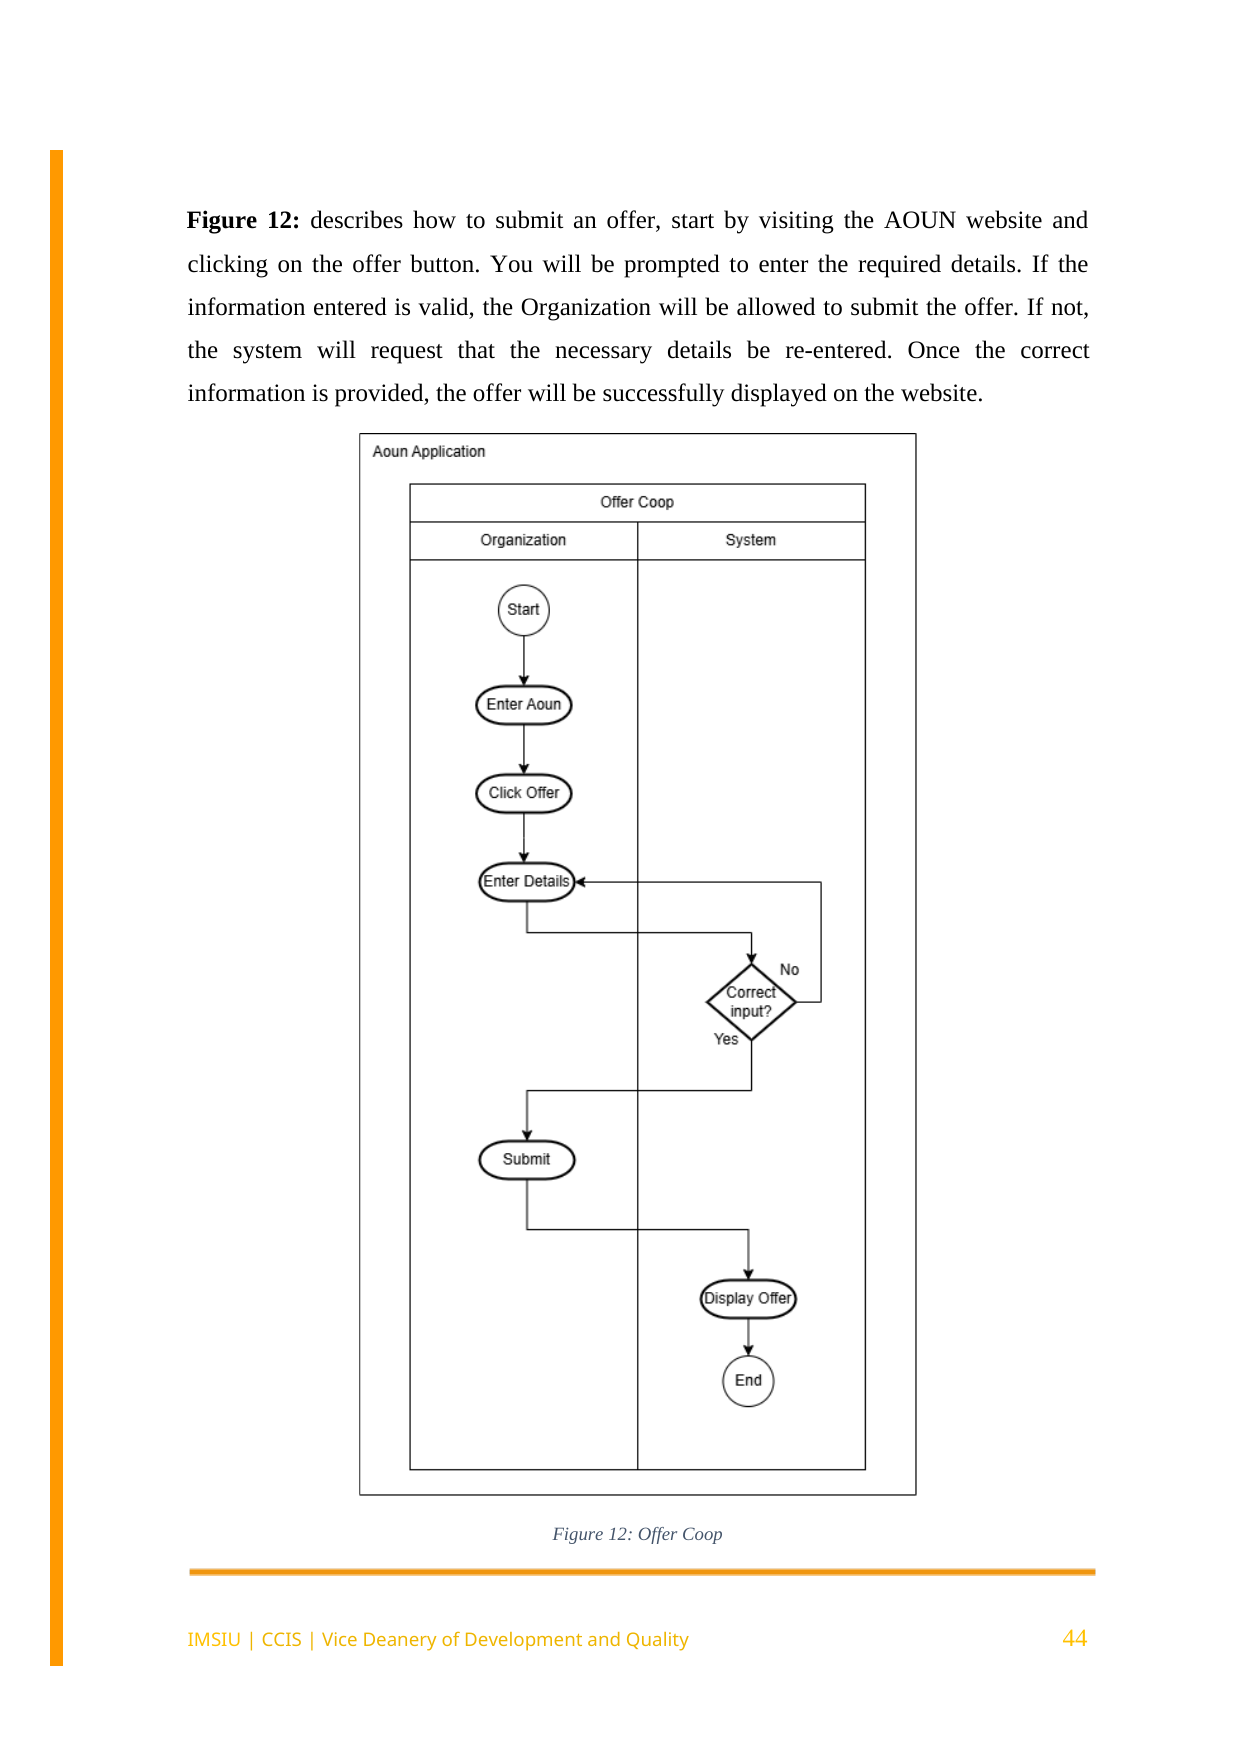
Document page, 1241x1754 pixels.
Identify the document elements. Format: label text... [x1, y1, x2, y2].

picture [359, 433, 918, 1497]
picture [187, 1567, 1100, 1576]
text Figure 12: describes how to submit an offer, start by visiting the AOUN website and clicking on the offer button. You will be prompted to enter the required details. If the information entered is valid, the Organization will be allowed to submit the offer. If not, the system will request that the necessary details be re-entered. Once the correct information is provided, the offer will be successfully displayed on the website. [186, 206, 1090, 407]
